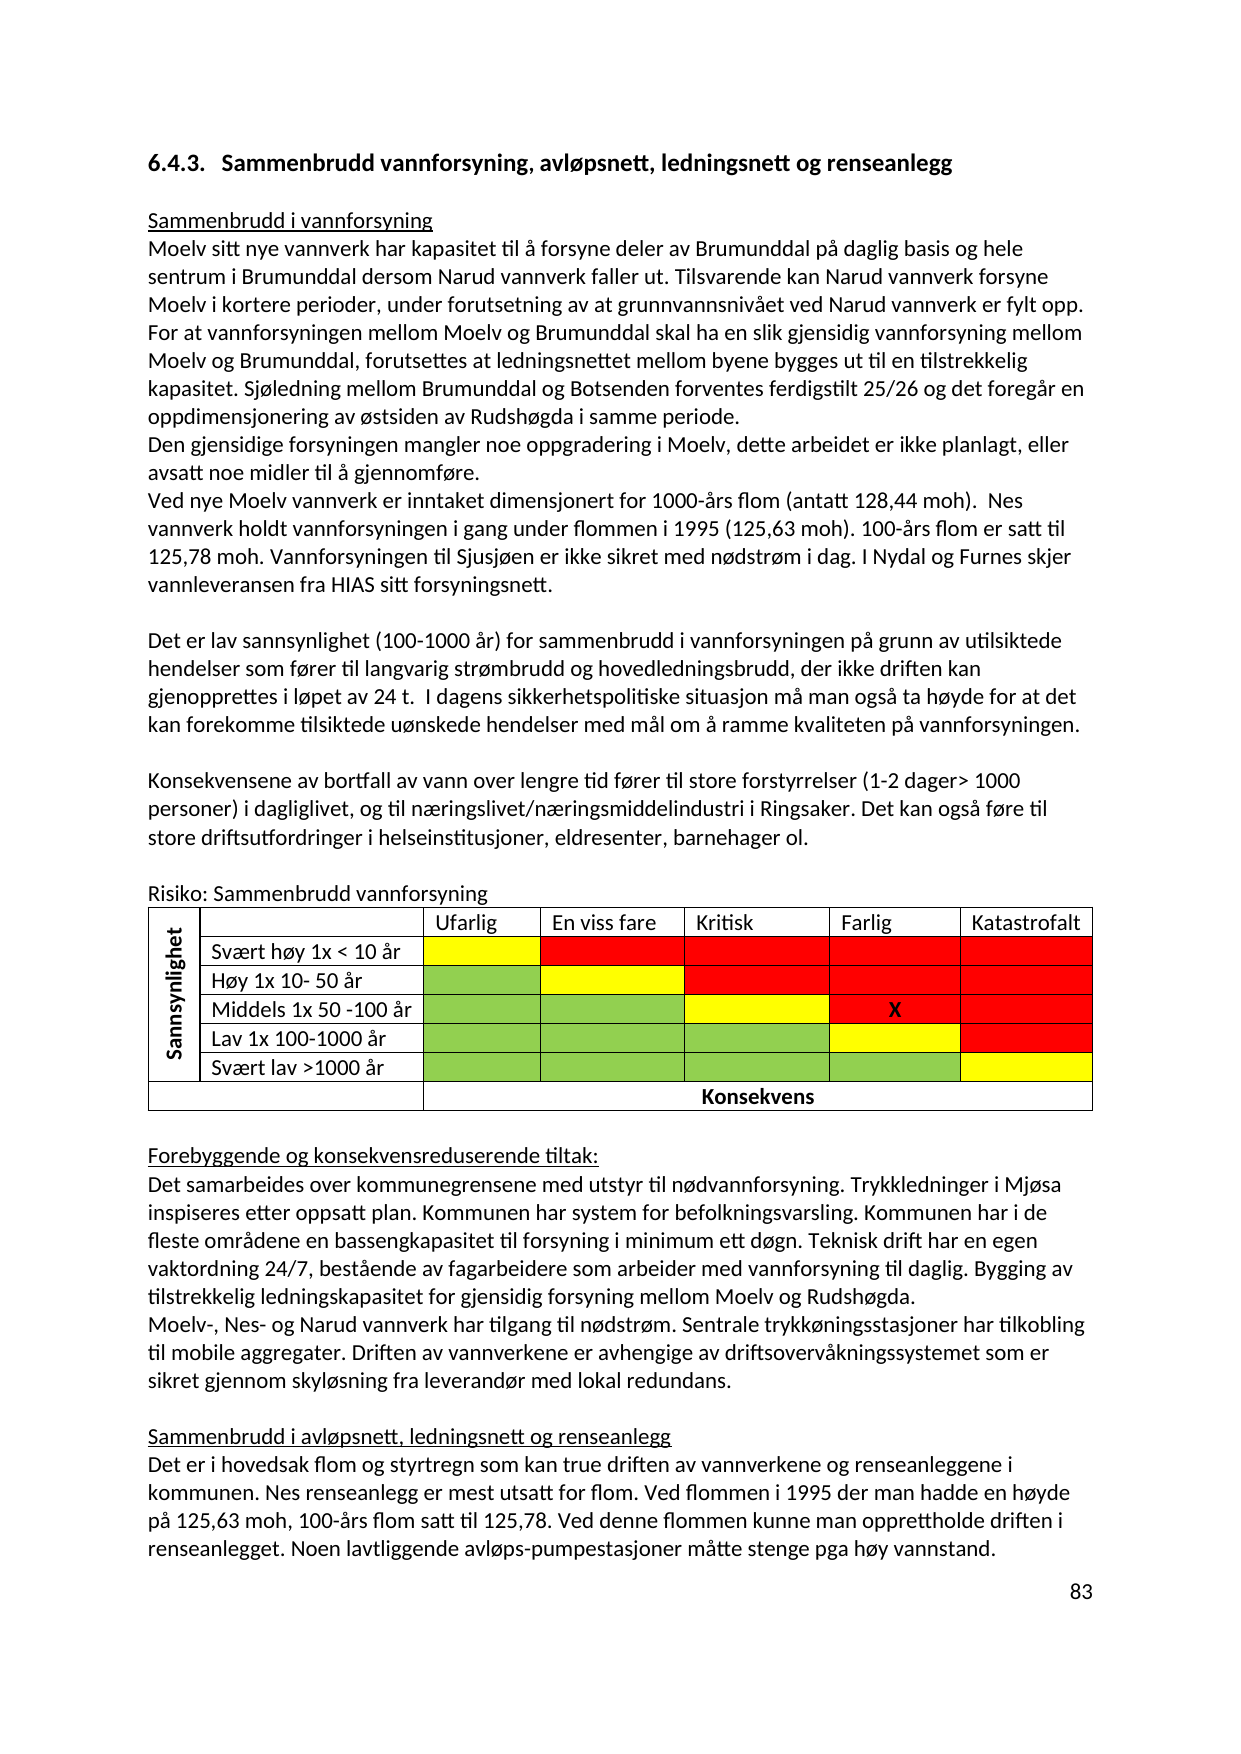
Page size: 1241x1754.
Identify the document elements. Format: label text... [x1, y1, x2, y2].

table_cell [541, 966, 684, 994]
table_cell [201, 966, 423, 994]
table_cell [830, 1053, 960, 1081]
text Den gjensidige forsyningen mangler noe oppgradering i Moelv, dette arbeidet er ikke planlagt, eller avsatt noe midler til å gjennomføre. [148, 430, 1093, 486]
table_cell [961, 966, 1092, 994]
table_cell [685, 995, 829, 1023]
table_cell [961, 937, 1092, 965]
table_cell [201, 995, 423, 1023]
text Sammenbrudd i avløpsnett, ledningsnett og renseanlegg Det er i hovedsak flom og styrtregn som kan true driften av vannverkene og renseanleggene i kommunen. Nes renseanlegg er mest utsatt for flom. Ved flommen i 1995 der man hadde en høyde på 125,63 moh, 100-års flom satt til 125,78. Ved denne flommen kunne man opprettholde driften i renseanlegget. Noen lavtliggende avløps-pumpestasjoner måtte stenge pga høy vannstand. [148, 1422, 1093, 1562]
text Moelv-, Nes- og Narud vannverk har tilgang til nødstrøm. Sentrale trykkøningsstasjoner har tilkobling til mobile aggregater. Driften av vannverkene er avhengige av driftsovervåkningssystemet som er sikret gjennom skyløsning fra leverandør med lokal redundans. [148, 1310, 1093, 1394]
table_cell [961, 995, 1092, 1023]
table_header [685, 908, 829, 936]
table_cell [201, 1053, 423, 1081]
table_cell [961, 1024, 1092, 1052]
text Forebyggende og konsekvensreduserende tiltak: Det samarbeides over kommunegrensene med utstyr til nødvannforsyning. Trykkledninger i Mjøsa inspiseres etter oppsatt plan. Kommunen har system for befolkningsvarsling. Kommunen har i de fleste områdene en bassengkapasitet til forsyning i minimum ett døgn. Teknisk drift har en egen vaktordning 24/7, bestående av fagarbeidere som arbeider med vannforsyning til daglig. Bygging av tilstrekkelig ledningskapasitet for gjensidig forsyning mellom Moelv og Rudshøgda. [148, 1111, 1093, 1310]
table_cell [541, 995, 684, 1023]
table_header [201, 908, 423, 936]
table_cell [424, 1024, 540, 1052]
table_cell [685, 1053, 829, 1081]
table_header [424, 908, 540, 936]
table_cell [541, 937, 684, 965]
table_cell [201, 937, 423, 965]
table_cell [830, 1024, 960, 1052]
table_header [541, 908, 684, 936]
text Det er lav sannsynlighet (100-1000 år) for sammenbrudd i vannforsyningen på grunn av utilsiktede hendelser som fører til langvarig strømbrudd og hovedledningsbrudd, der ikke driften kan gjenopprettes i løpet av 24 t. I dagens sikkerhetspolitiske situasjon må man også ta høyde for at det kan forekomme tilsiktede uønskede hendelser med mål om å ramme kvaliteten på vannforsyningen. [148, 626, 1093, 738]
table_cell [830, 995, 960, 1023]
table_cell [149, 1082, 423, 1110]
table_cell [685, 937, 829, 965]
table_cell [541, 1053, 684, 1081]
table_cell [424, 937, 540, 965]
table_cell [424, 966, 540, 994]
text Ved nye Moelv vannverk er inntaket dimensjonert for 1000-års flom (antatt 128,44 moh). Nes vannverk holdt vannforsyningen i gang under flommen i 1995 (125,63 moh). 100-års flom er satt til 125,78 moh. Vannforsyningen til Sjusjøen er ikke sikret med nødstrøm i dag. I Nydal og Furnes skjer vannleveransen fra HIAS sitt forsyningsnett. [148, 486, 1093, 598]
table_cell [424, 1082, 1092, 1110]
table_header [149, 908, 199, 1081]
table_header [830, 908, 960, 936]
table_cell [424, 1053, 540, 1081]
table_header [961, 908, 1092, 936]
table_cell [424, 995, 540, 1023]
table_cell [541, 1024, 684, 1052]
text Risiko: Sammenbrudd vannforsyning [148, 851, 1093, 907]
text 6.4.3. Sammenbrudd vannforsyning, avløpsnett, ledningsnett og renseanlegg Sammenbrudd i vannforsyning Moelv sitt nye vannverk har kapasitet til å forsyne deler av Brumunddal på daglig basis og hele sentrum i Brumunddal dersom Narud vannverk faller ut. Tilsvarende kan Narud vannverk forsyne Moelv i kortere perioder, under forutsetning av at grunnvannsnivået ved Narud vannverk er fylt opp. For at vannforsyningen mellom Moelv og Brumunddal skal ha en slik gjensidig vannforsyning mellom Moelv og Brumunddal, forutsettes at ledningsnettet mellom byene bygges ut til en tilstrekkelig kapasitet. Sjøledning mellom Brumunddal og Botsenden forventes ferdigstilt 25/26 og det foregår en oppdimensjonering av østsiden av Rudshøgda i samme periode. [148, 148, 1093, 430]
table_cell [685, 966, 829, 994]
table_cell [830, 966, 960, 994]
text Konsekvensene av bortfall av vann over lengre tid fører til store forstyrrelser (1-2 dager> 1000 personer) i dagliglivet, og til næringslivet/næringsmiddelindustri i Ringsaker. Det kan også føre til store driftsutfordringer i helseinstitusjoner, eldresenter, barnehager ol. [148, 767, 1093, 851]
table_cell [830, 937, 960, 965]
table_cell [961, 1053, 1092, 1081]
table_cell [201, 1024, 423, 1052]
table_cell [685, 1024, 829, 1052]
